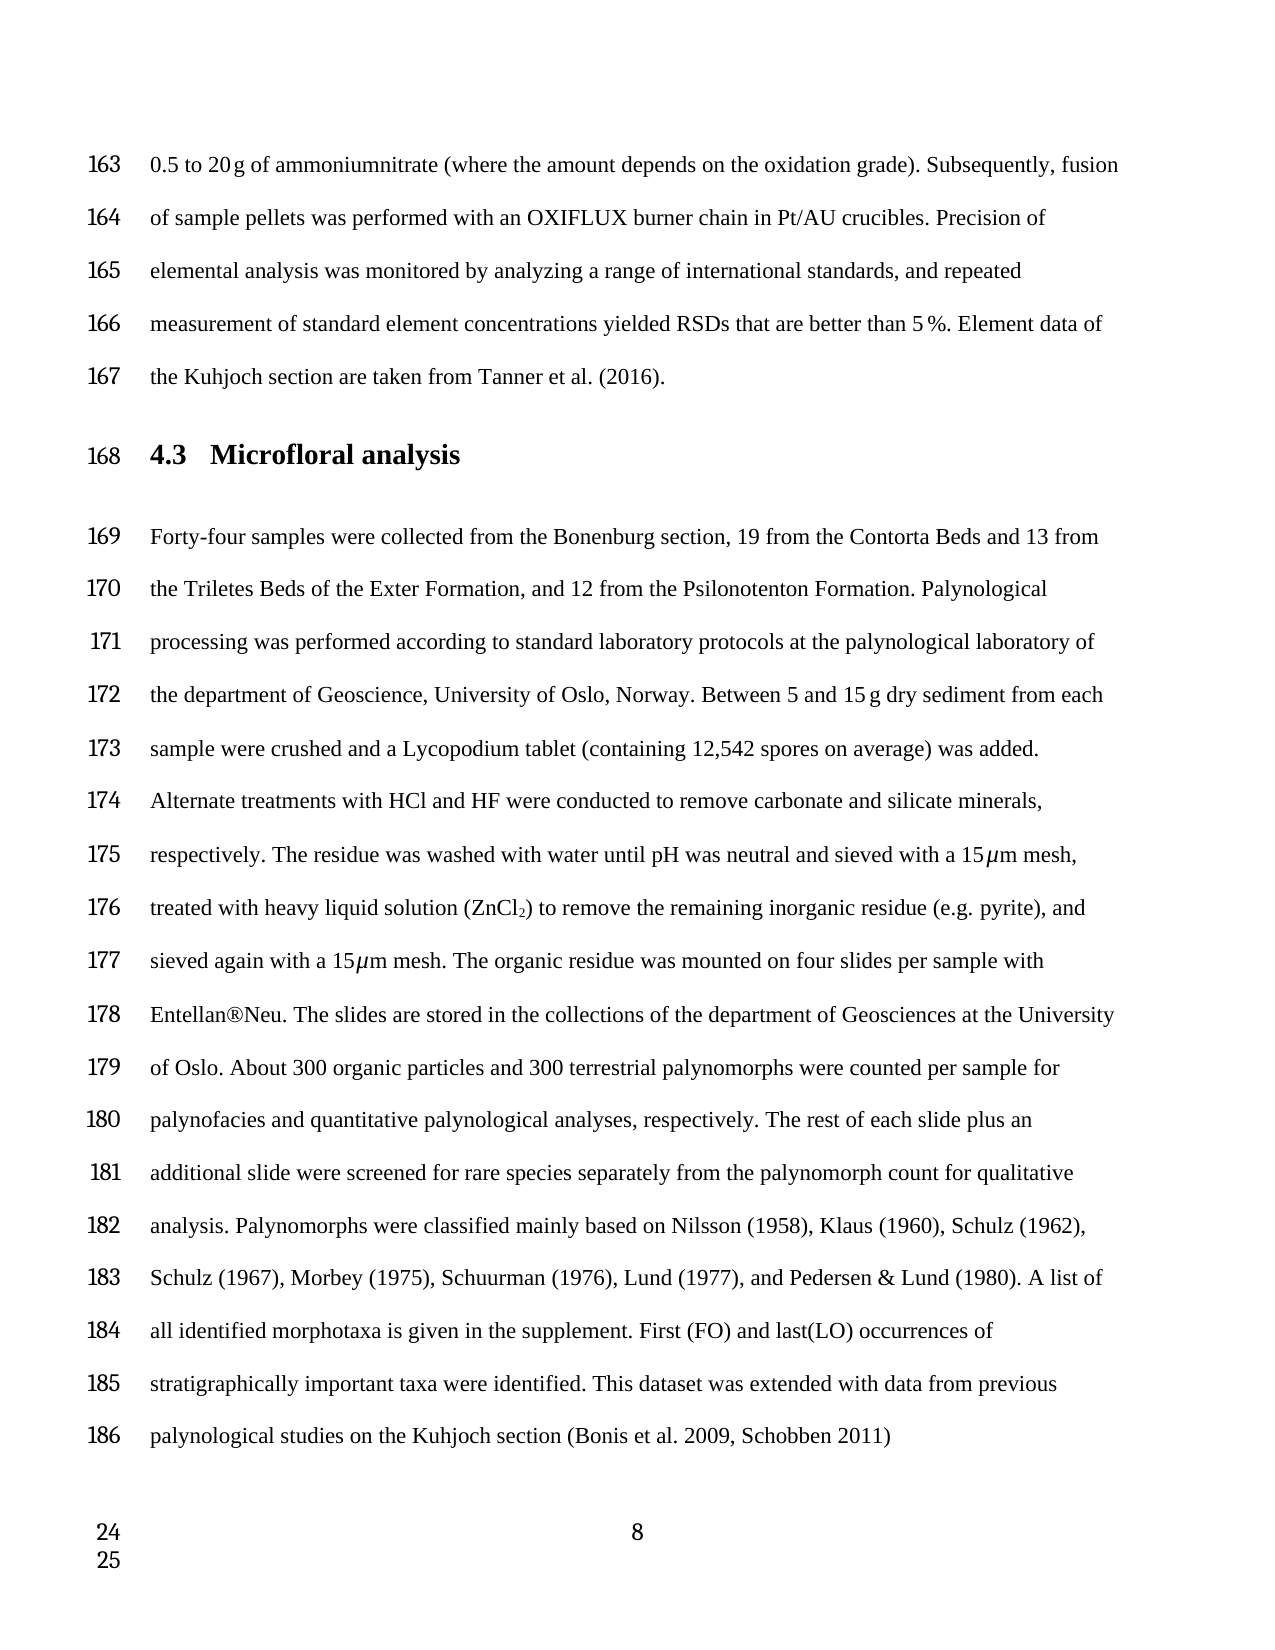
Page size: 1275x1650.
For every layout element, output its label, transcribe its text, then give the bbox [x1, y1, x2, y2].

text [150, 150, 1125, 390]
text Forty-four samples were collected from the Bonenburg section, 19 from the Contorta Beds and 13 from the Triletes Beds of the Exter Formation, and 12 from the Psilonotenton Formation. Palynological processing was performed according to standard laboratory protocols at the palynological laboratory of the department of Geoscience, University of Oslo, Norway. Between 5 and 15g dry sediment from each sample were crushed and a Lycopodium tablet (containing 12,542 spores on average) was added. Alternate treatments with HCl and HF were conducted to remove carbonate and silicate minerals, respectively. The residue was washed with water until pH was neutral and sieved with a 15m mesh, treated with heavy liquid solution (ZnCl2) to remove the remaining inorganic residue (e.g. pyrite), and sieved again with a 15m mesh. The organic residue was mounted on four slides per sample with Entellan®Neu. The slides are stored in the collections of the department of Geosciences at the University of Oslo. About 300 organic particles and 300 terrestrial palynomorphs were counted per sample for palynofacies and quantitative palynological analyses, respectively. The rest of each slide plus an additional slide were screened for rare species separately from the palynomorph count for qualitative analysis. Palynomorphs were classified mainly based on Nilsson (1958), Klaus (1960), Schulz (1962), Schulz (1967), Morbey (1975), Schuurman (1976), Lund (1977), and Pedersen & Lund (1980). A list of all identified morphotaxa is given in the supplement. First (FO) and last(LO) occurrences of stratigraphically important taxa were identified. This dataset was extended with data from previous palynological studies on the Kuhjoch section (Bonis et al. 2009, Schobben 2011) [150, 523, 1125, 1449]
subtitle Microfloral analysis [150, 437, 1125, 470]
